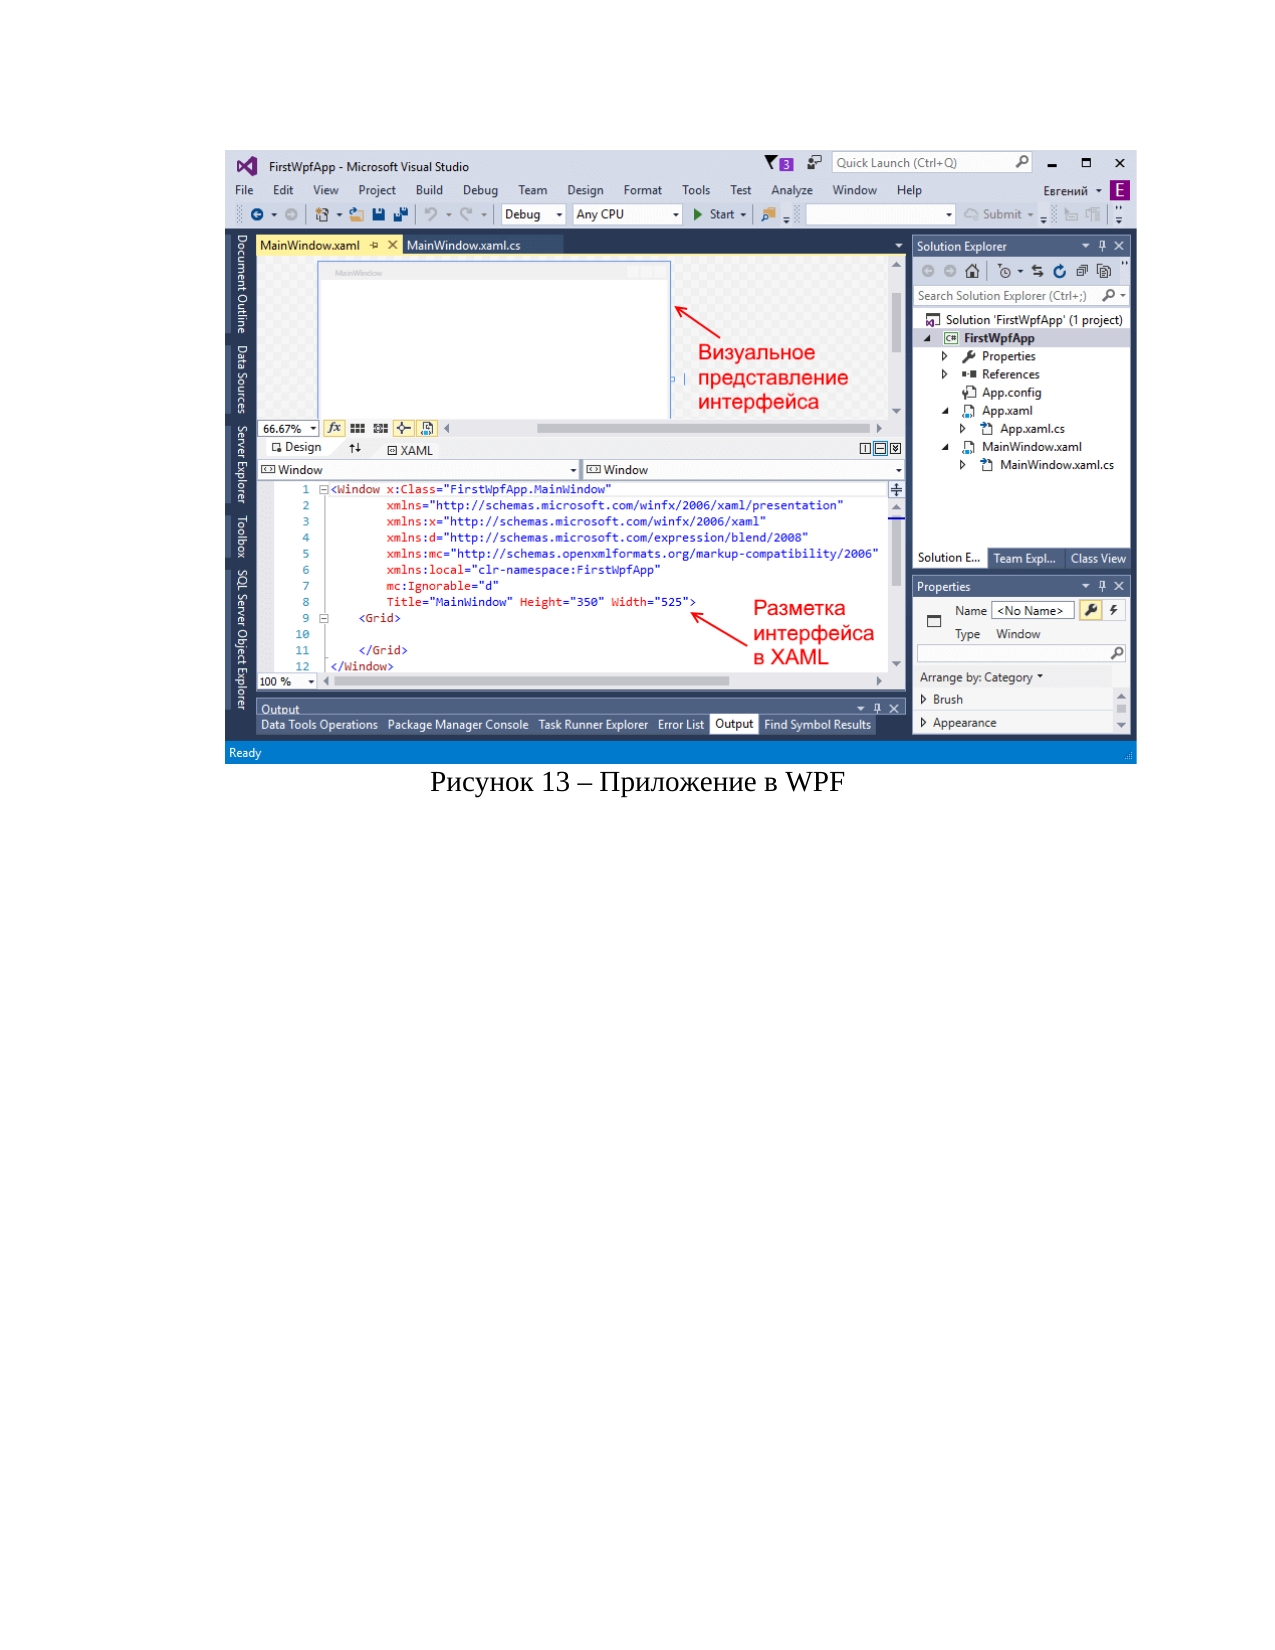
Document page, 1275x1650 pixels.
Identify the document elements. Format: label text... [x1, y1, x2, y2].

picture [225, 150, 1137, 764]
